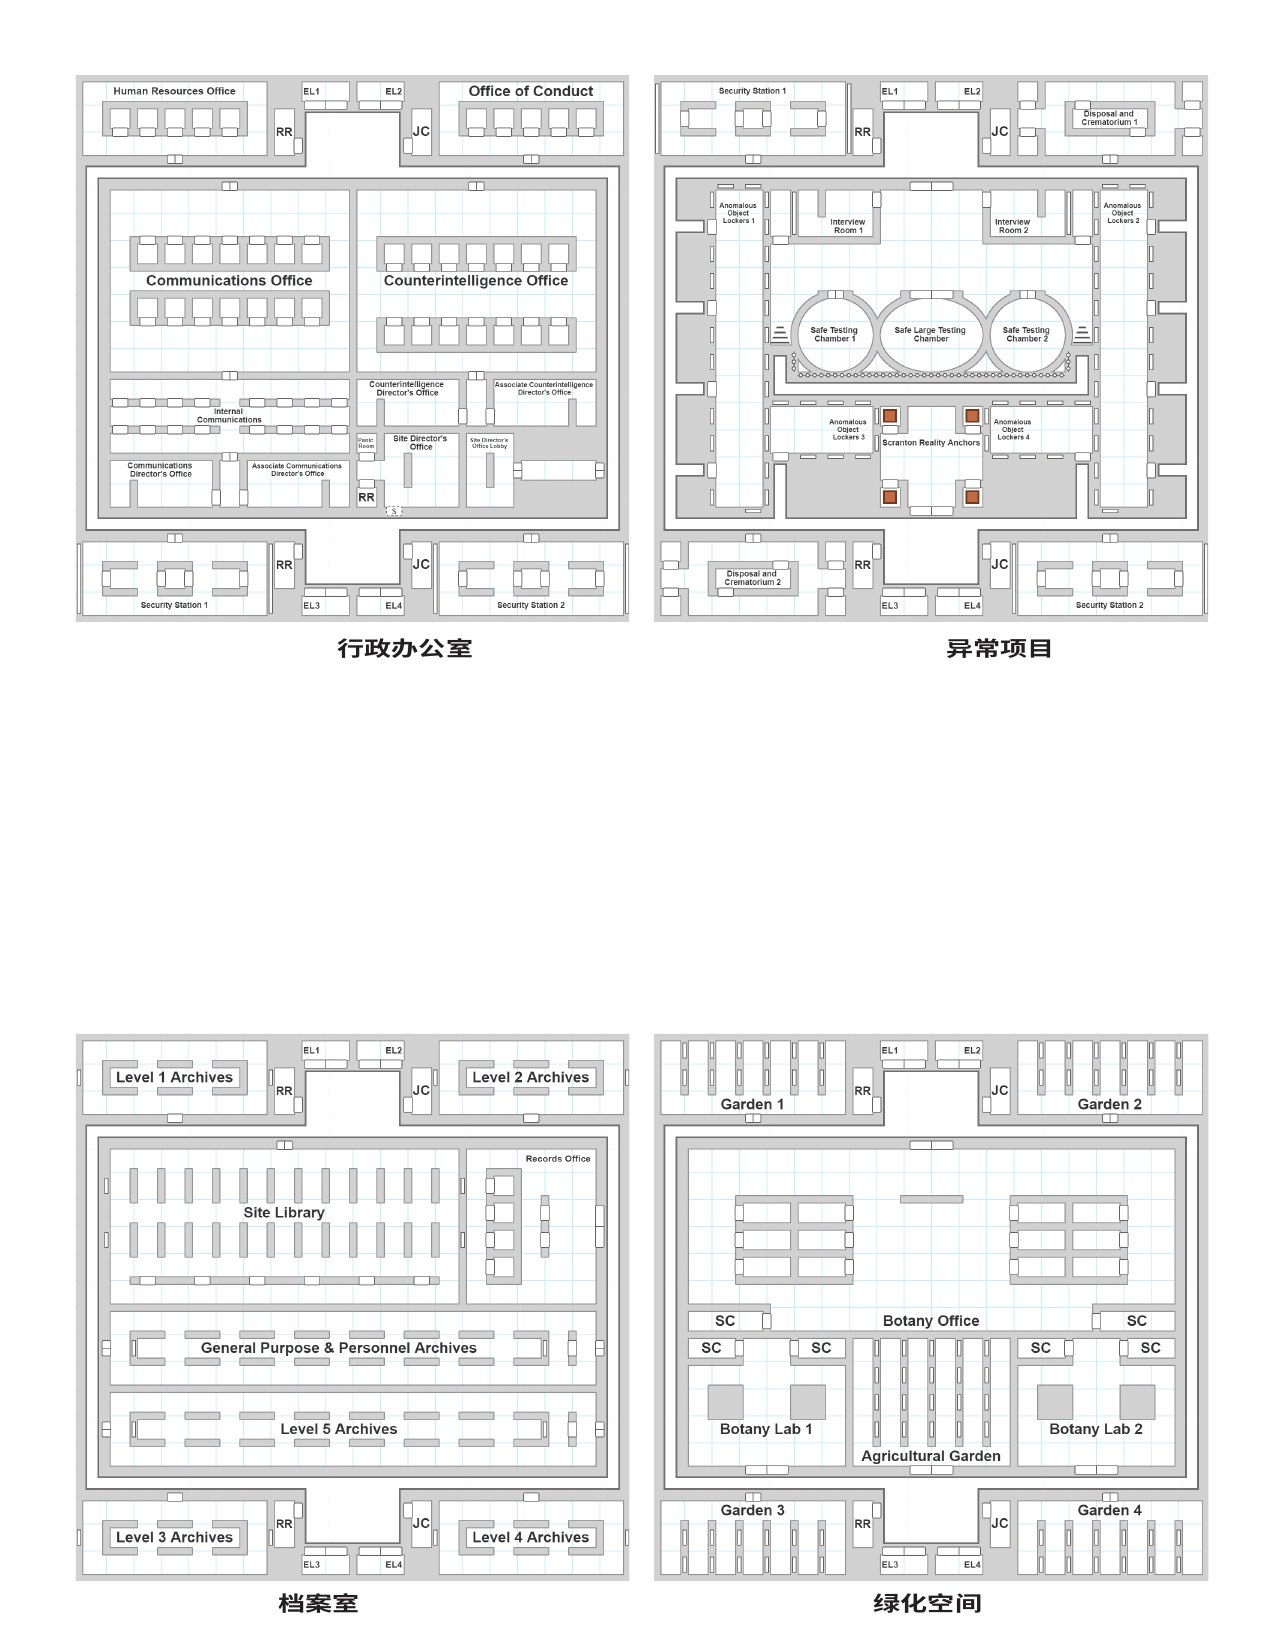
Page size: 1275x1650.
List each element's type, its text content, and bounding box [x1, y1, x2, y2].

picture [75, 1033, 630, 1581]
picture [75, 75, 630, 622]
picture [653, 75, 1209, 622]
text 行政办公室 异常项目 [144, 632, 1248, 662]
picture [653, 1033, 1209, 1581]
